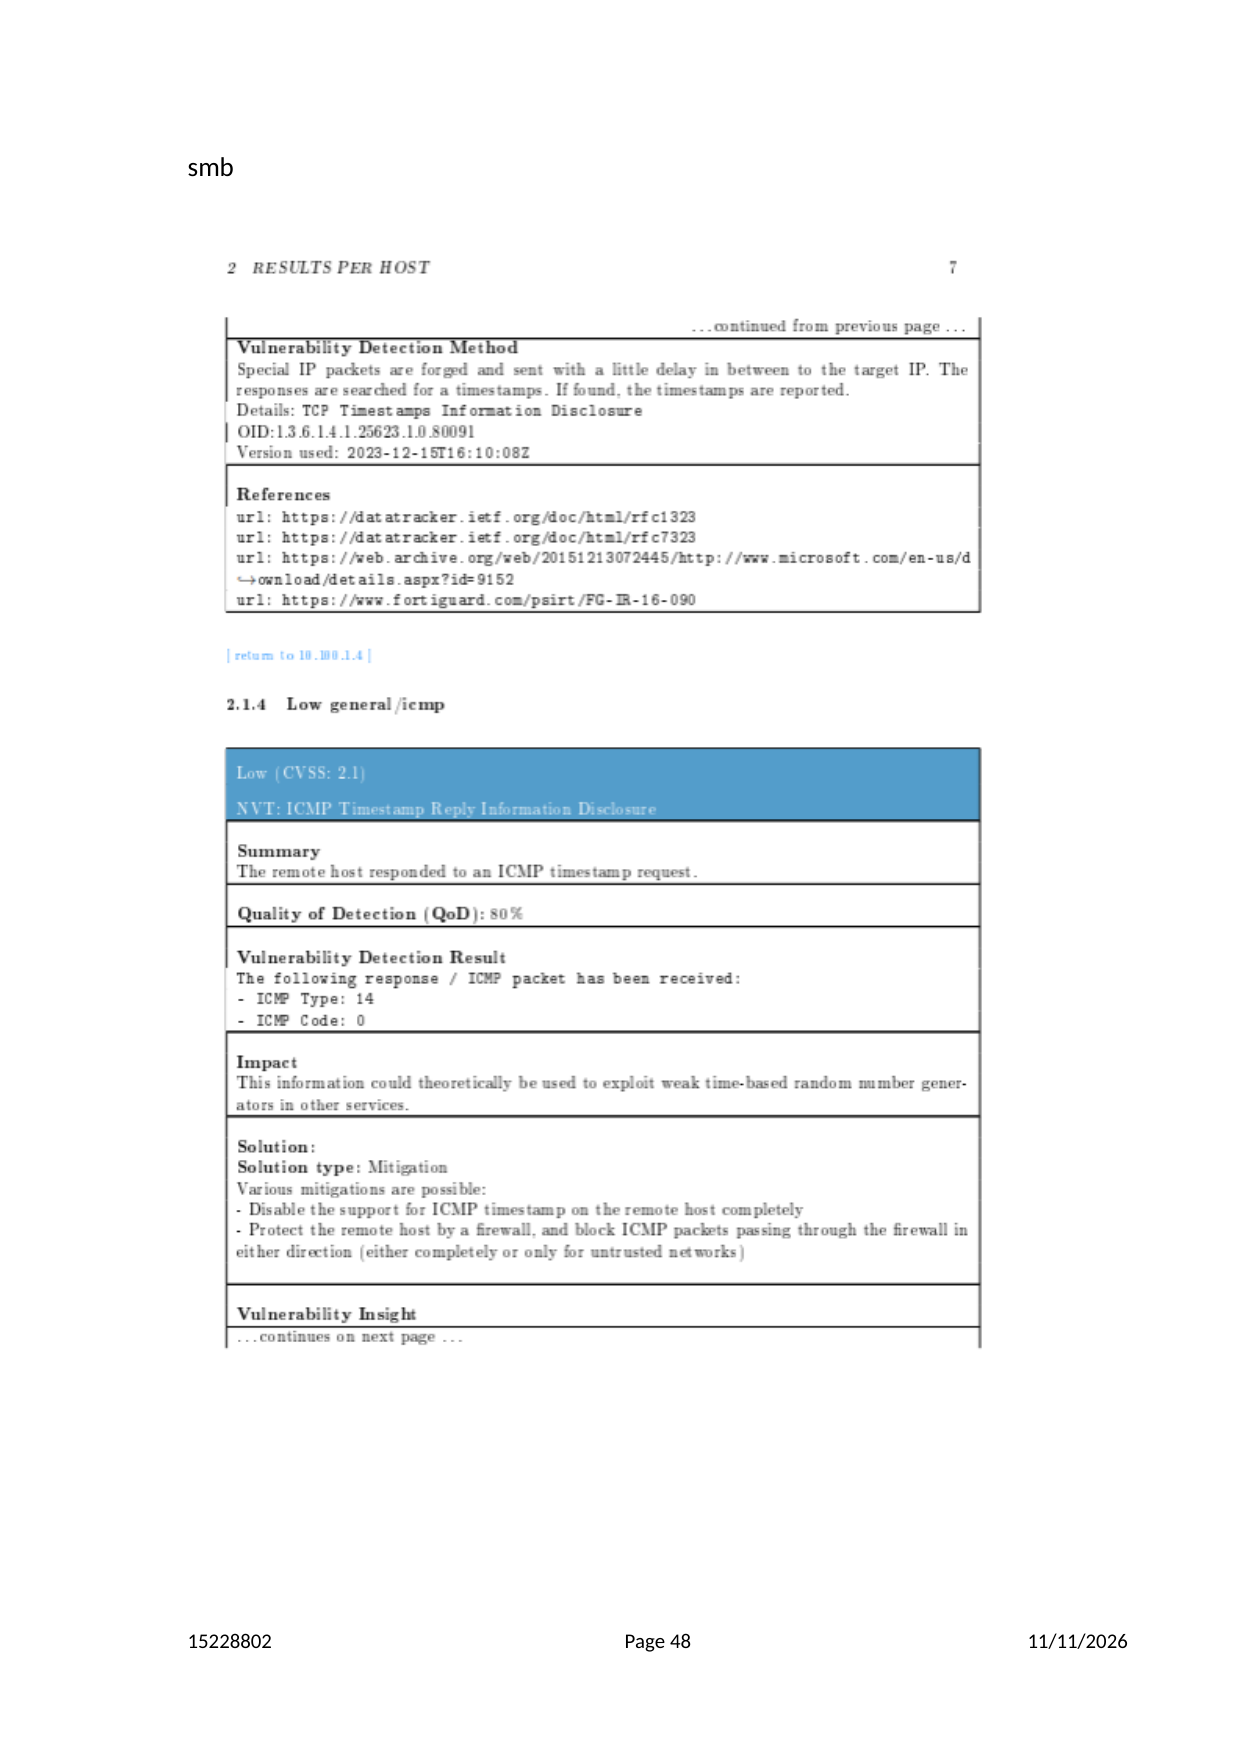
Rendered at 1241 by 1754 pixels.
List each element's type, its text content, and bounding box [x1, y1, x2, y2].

text smb [187, 150, 1053, 183]
